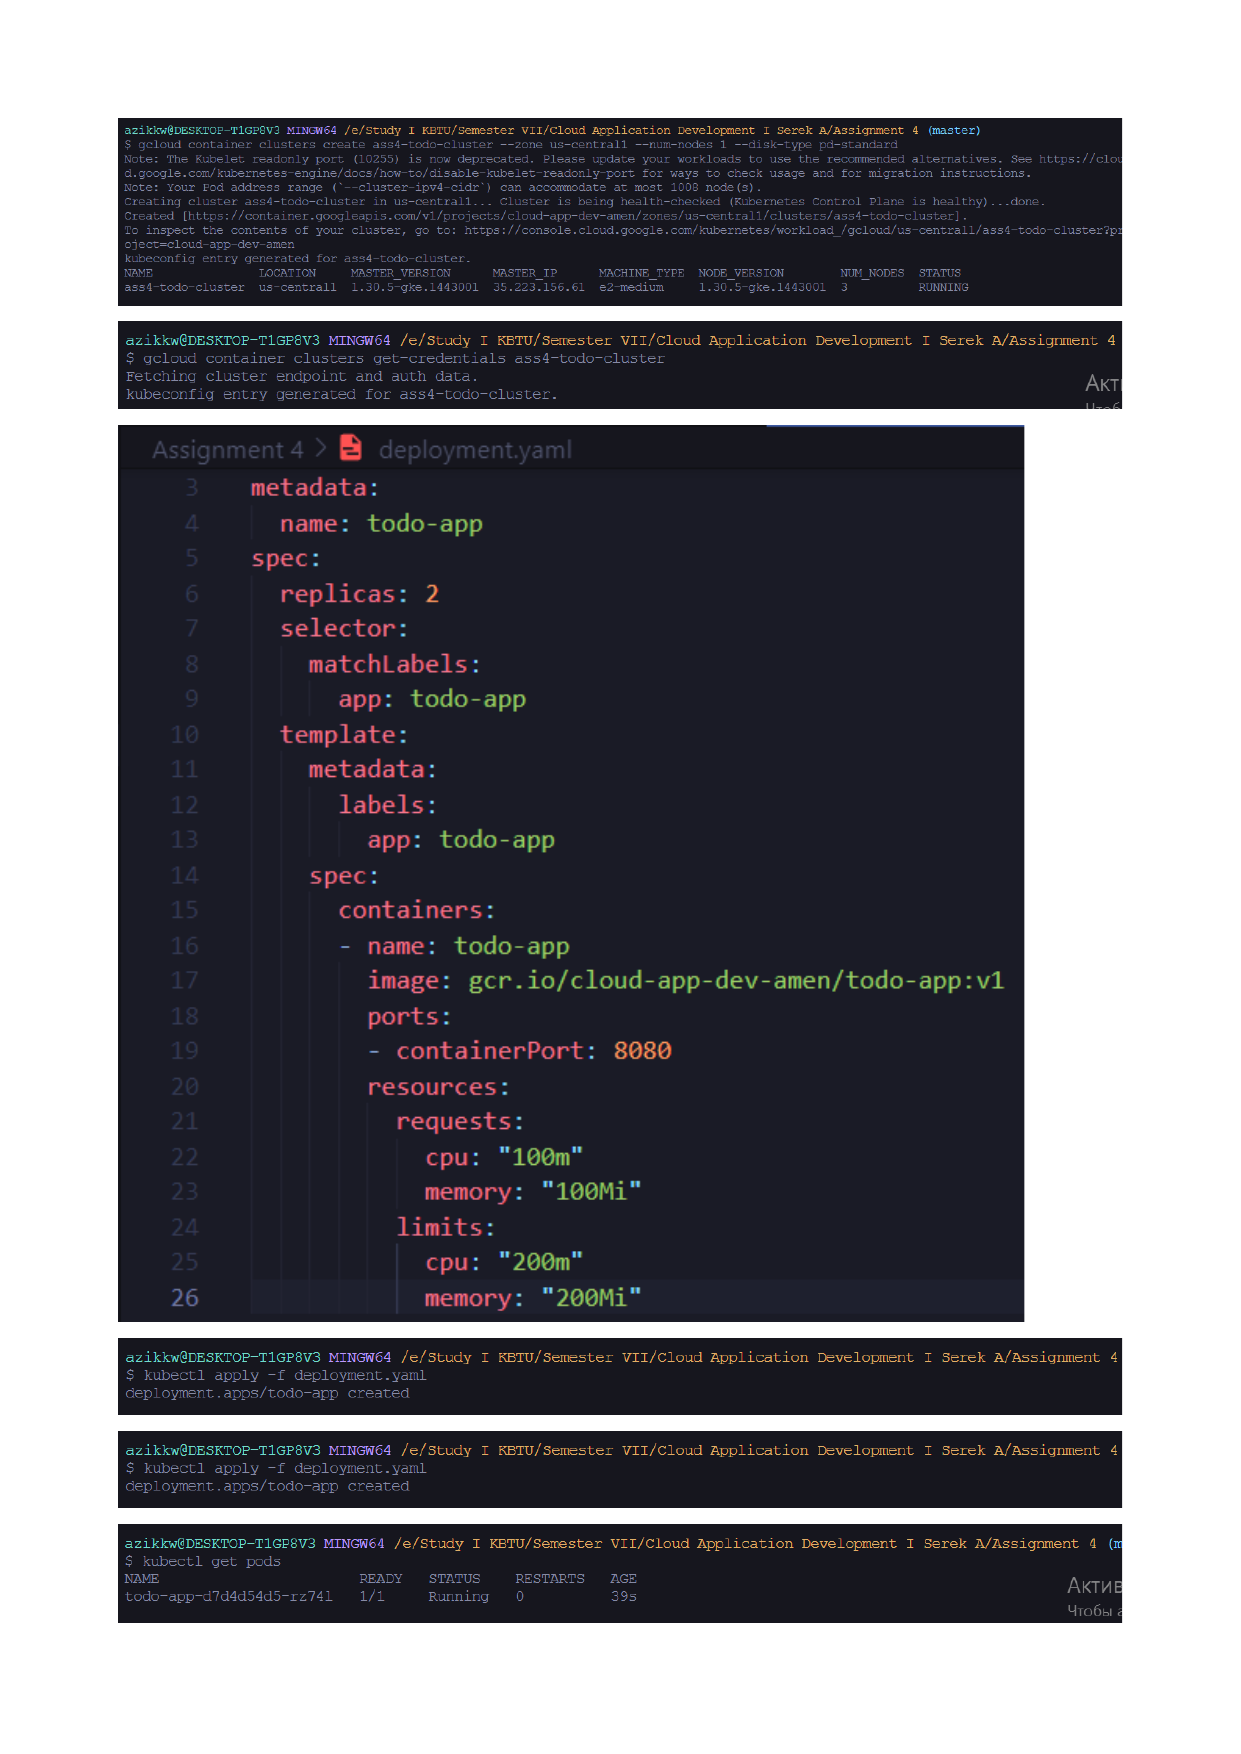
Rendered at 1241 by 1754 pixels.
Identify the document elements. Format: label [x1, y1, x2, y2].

picture [118, 1338, 1123, 1415]
picture [118, 425, 1025, 1322]
picture [118, 118, 1123, 306]
picture [118, 1431, 1123, 1508]
picture [118, 1524, 1123, 1623]
picture [118, 321, 1123, 409]
